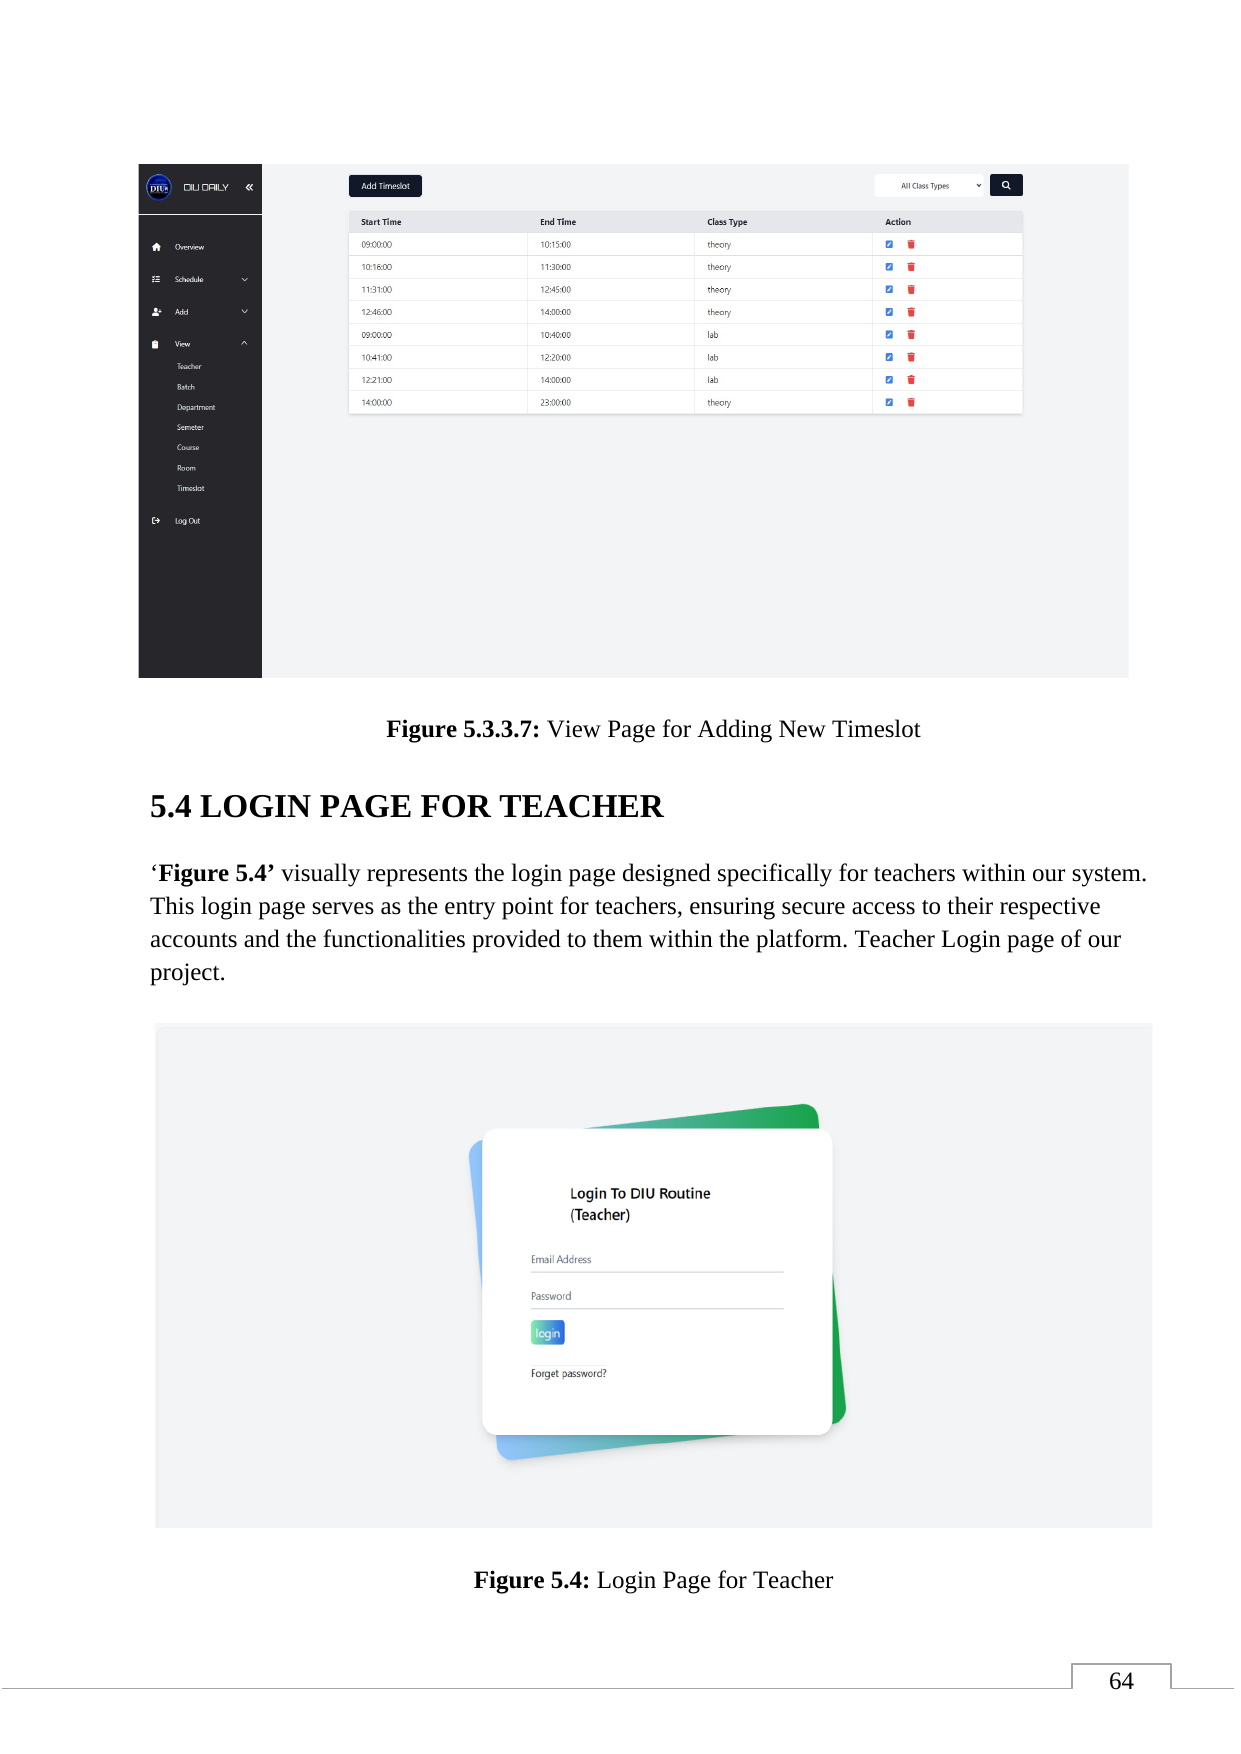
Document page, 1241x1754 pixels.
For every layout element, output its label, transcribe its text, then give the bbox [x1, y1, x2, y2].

text Figure 5.4: Login Page for Teacher [150, 1565, 1157, 1593]
text ‘Figure 5.4’ visually represents the login page designed specifically for teachers within our system. This login page serves as the entry point for teachers, ensuring secure access to their respective accounts and the functionalities provided to them within the platform. Teacher Login page of our project. [150, 858, 1157, 986]
picture [154, 1023, 1153, 1528]
picture [138, 164, 1129, 678]
subtitle LOGIN PAGE FOR TEACHER [150, 786, 1157, 825]
text Figure 5.3.3.7: View Page for Adding New Timeslot [150, 714, 1157, 743]
